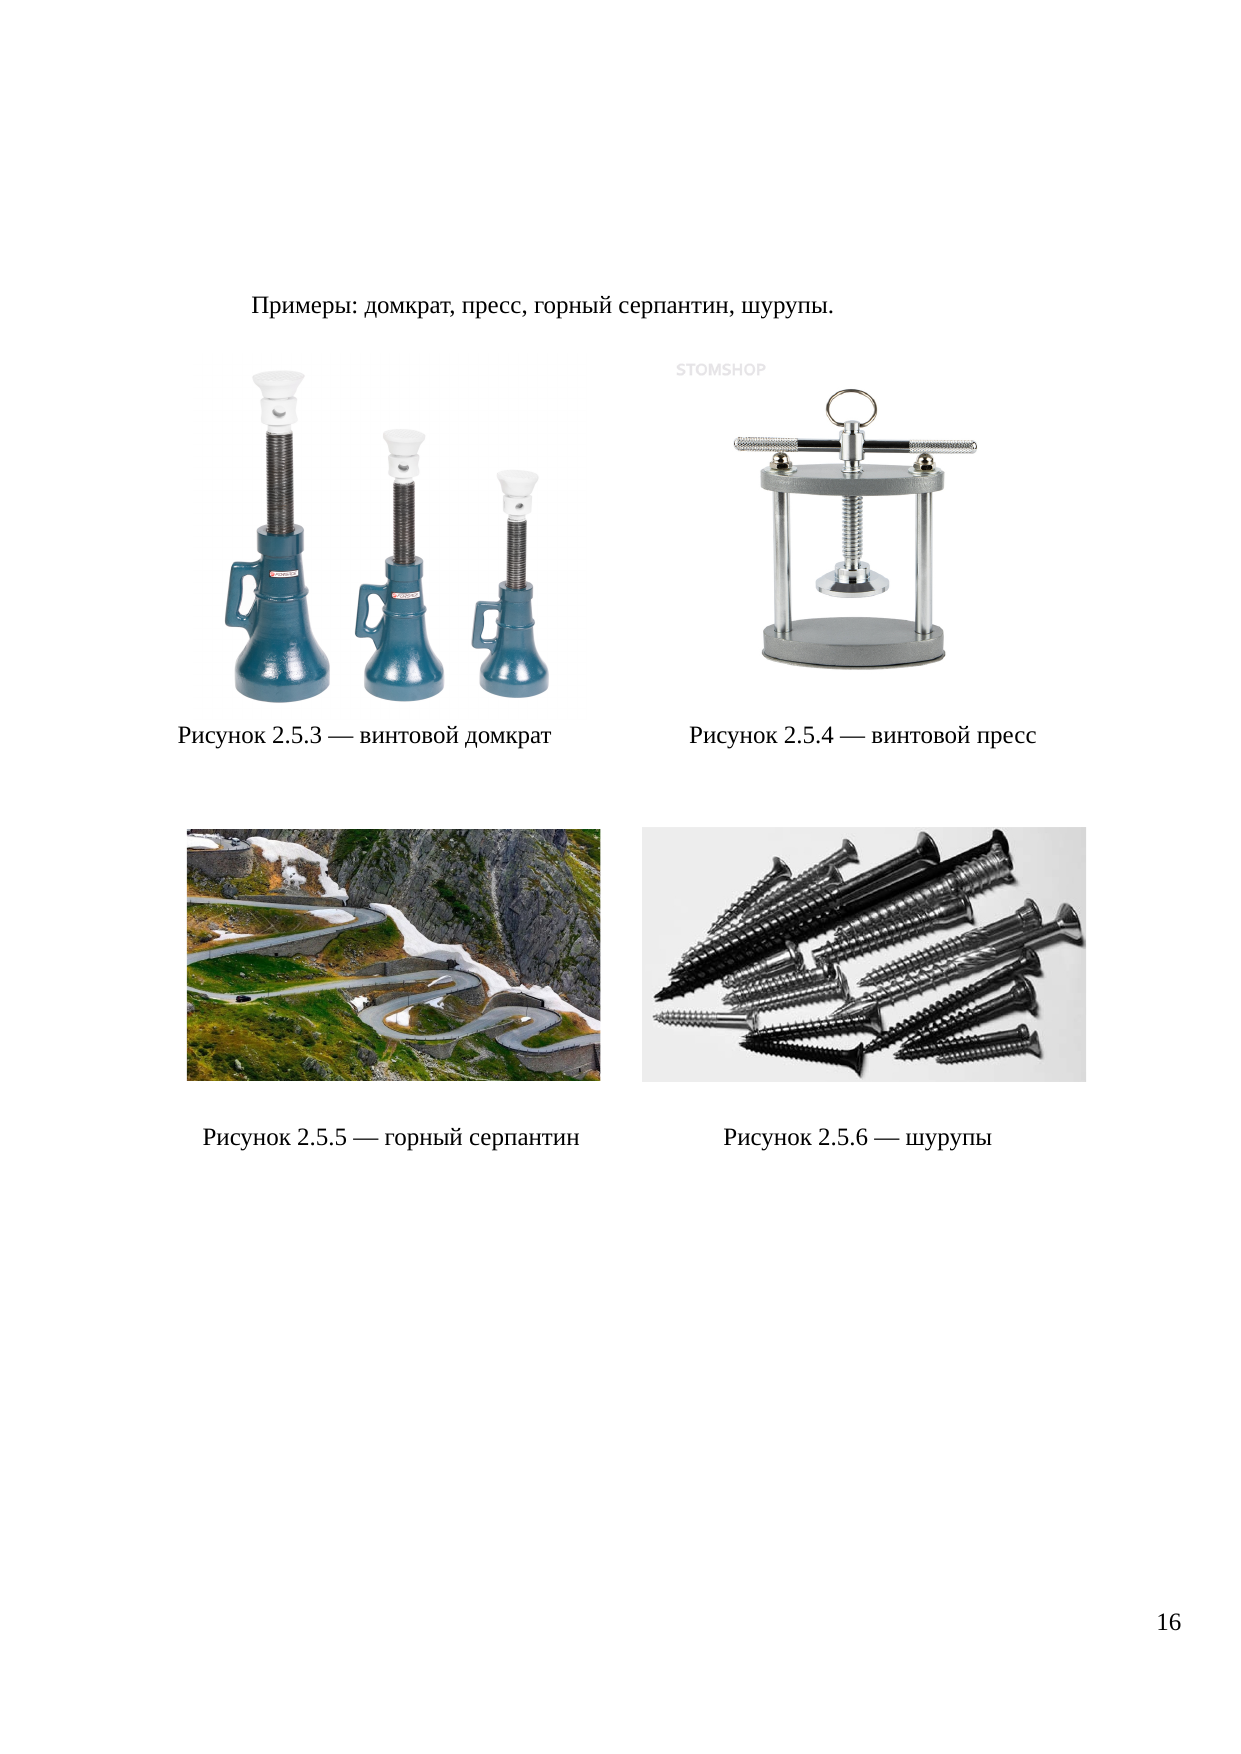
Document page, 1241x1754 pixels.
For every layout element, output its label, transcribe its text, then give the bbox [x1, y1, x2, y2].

picture [671, 356, 1023, 709]
picture [186, 829, 601, 1081]
text Рисунок 2.5.5 — горный серпантин Рисунок 2.5.6 — шурупы [177, 1122, 1181, 1151]
picture [642, 827, 1087, 1082]
picture [193, 353, 587, 720]
text Примеры: домкрат, пресс, горный серпантин, шурупы. [177, 291, 1181, 319]
